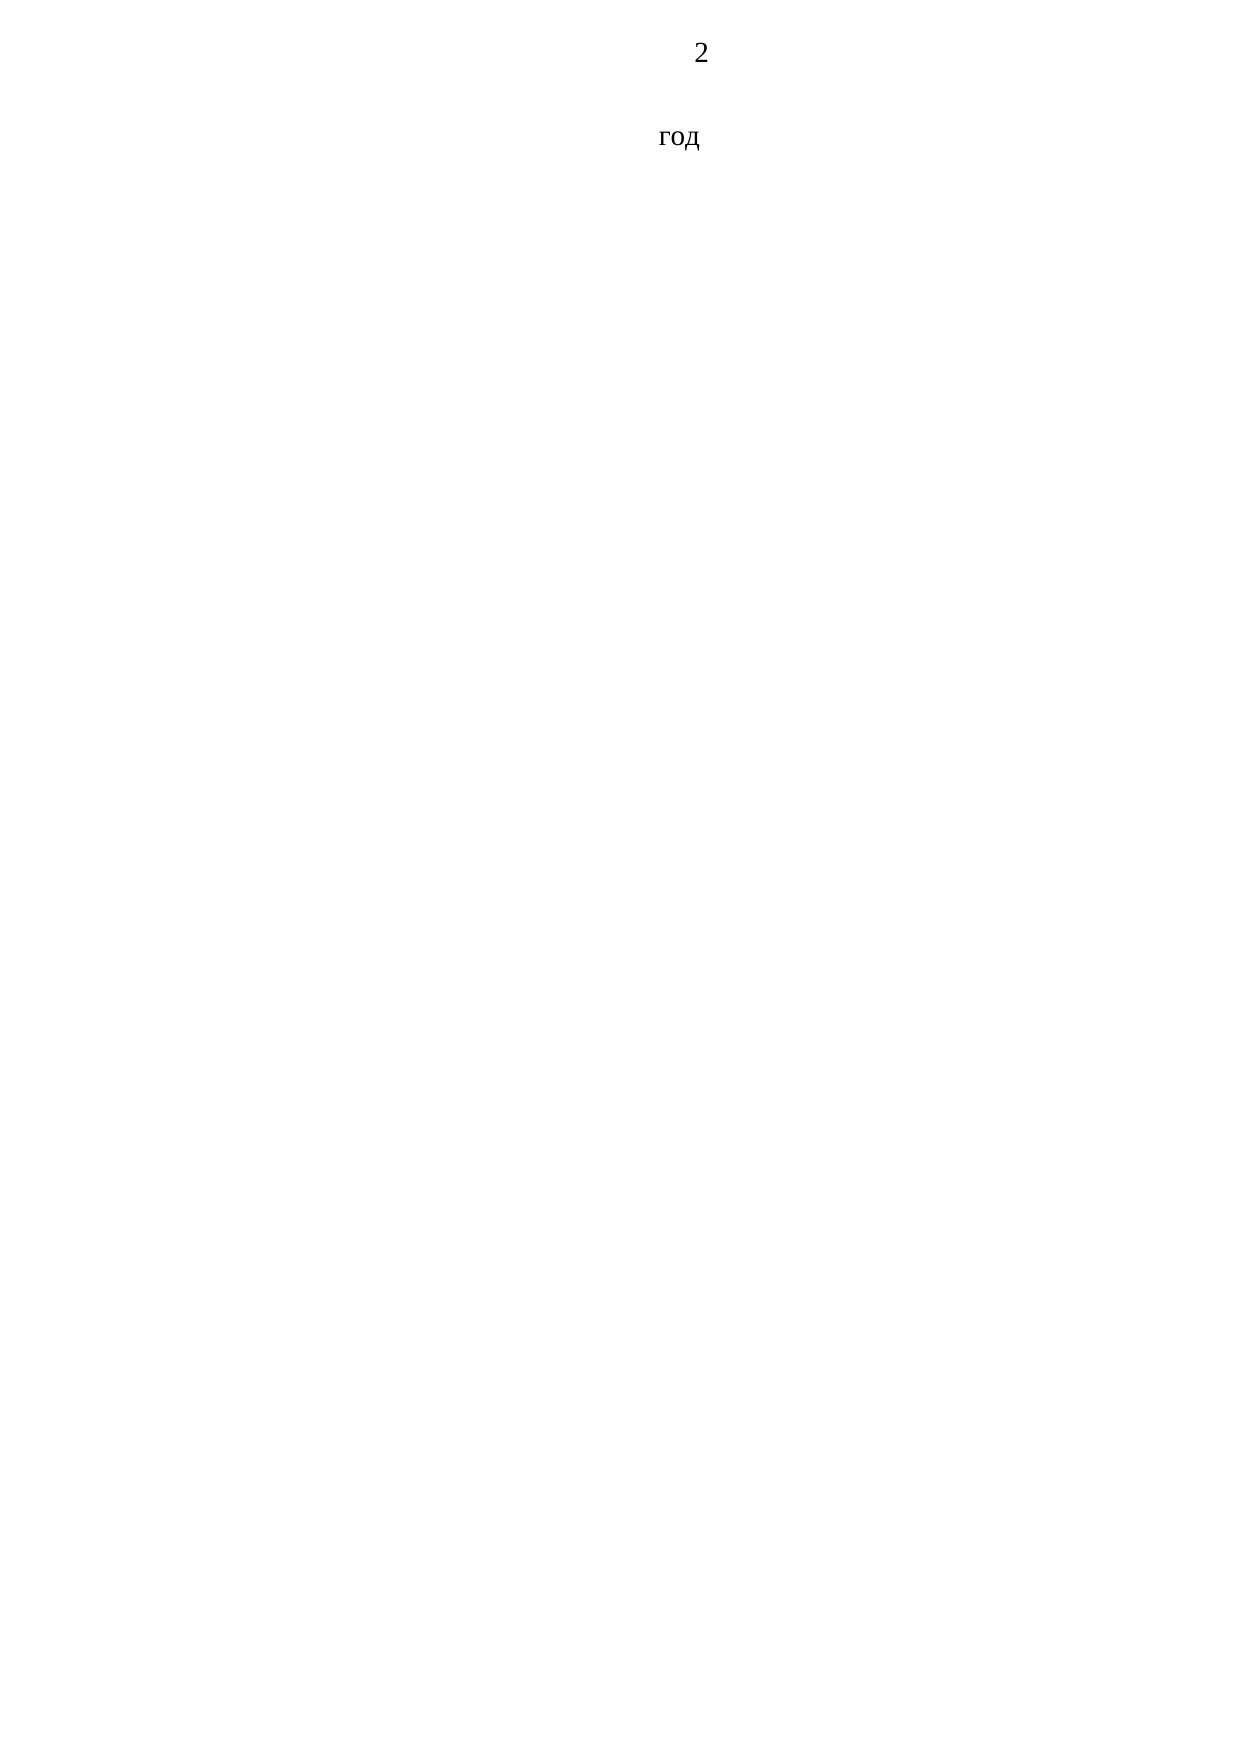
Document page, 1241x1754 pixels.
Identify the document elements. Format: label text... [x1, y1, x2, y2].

text год [177, 118, 1181, 152]
